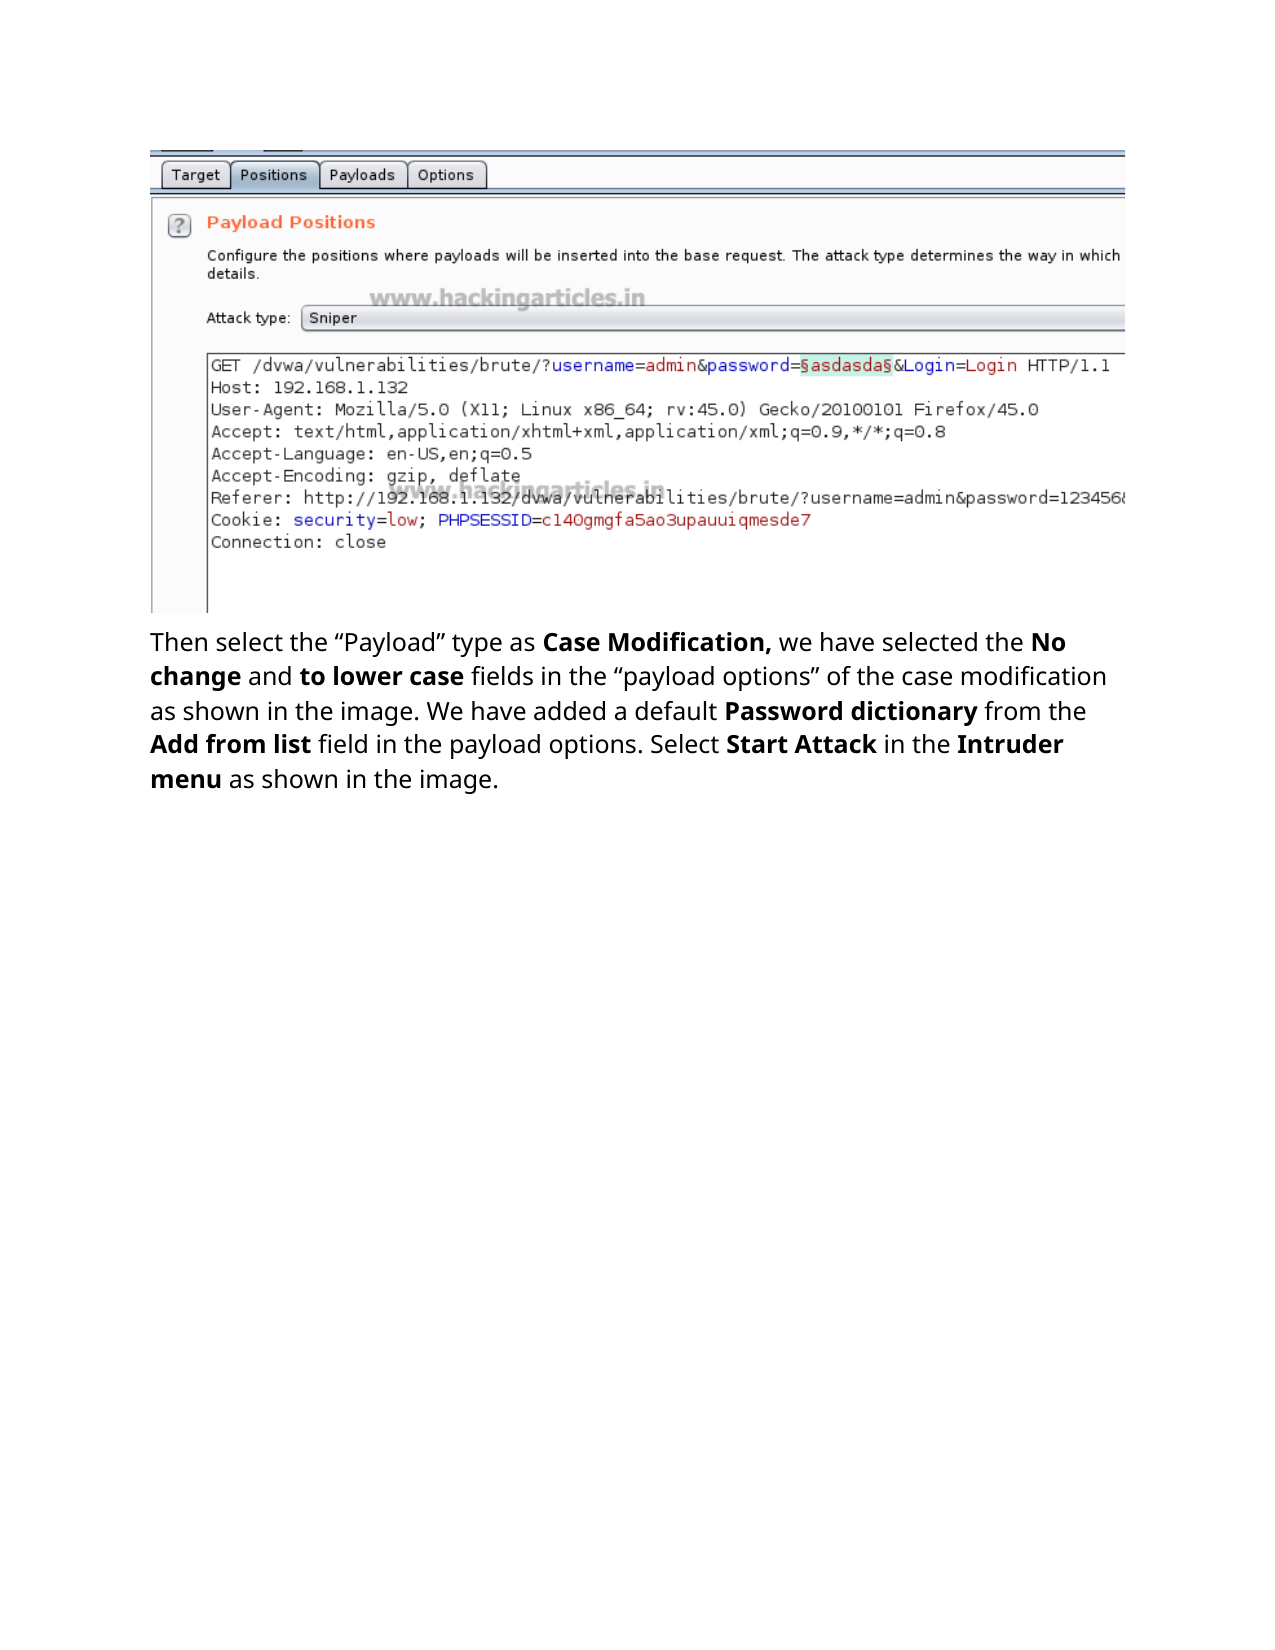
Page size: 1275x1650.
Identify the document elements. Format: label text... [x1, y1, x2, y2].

text Then select the “Payload” type as Case Modification, we have selected the No change and to lower case fields in the “payload options” of the case modification as shown in the image. We have added a default Password dictionary from the Add from list field in the payload options. Select Start Attack in the Intruder menu as shown in the image. [150, 625, 1125, 795]
picture [150, 150, 1125, 613]
